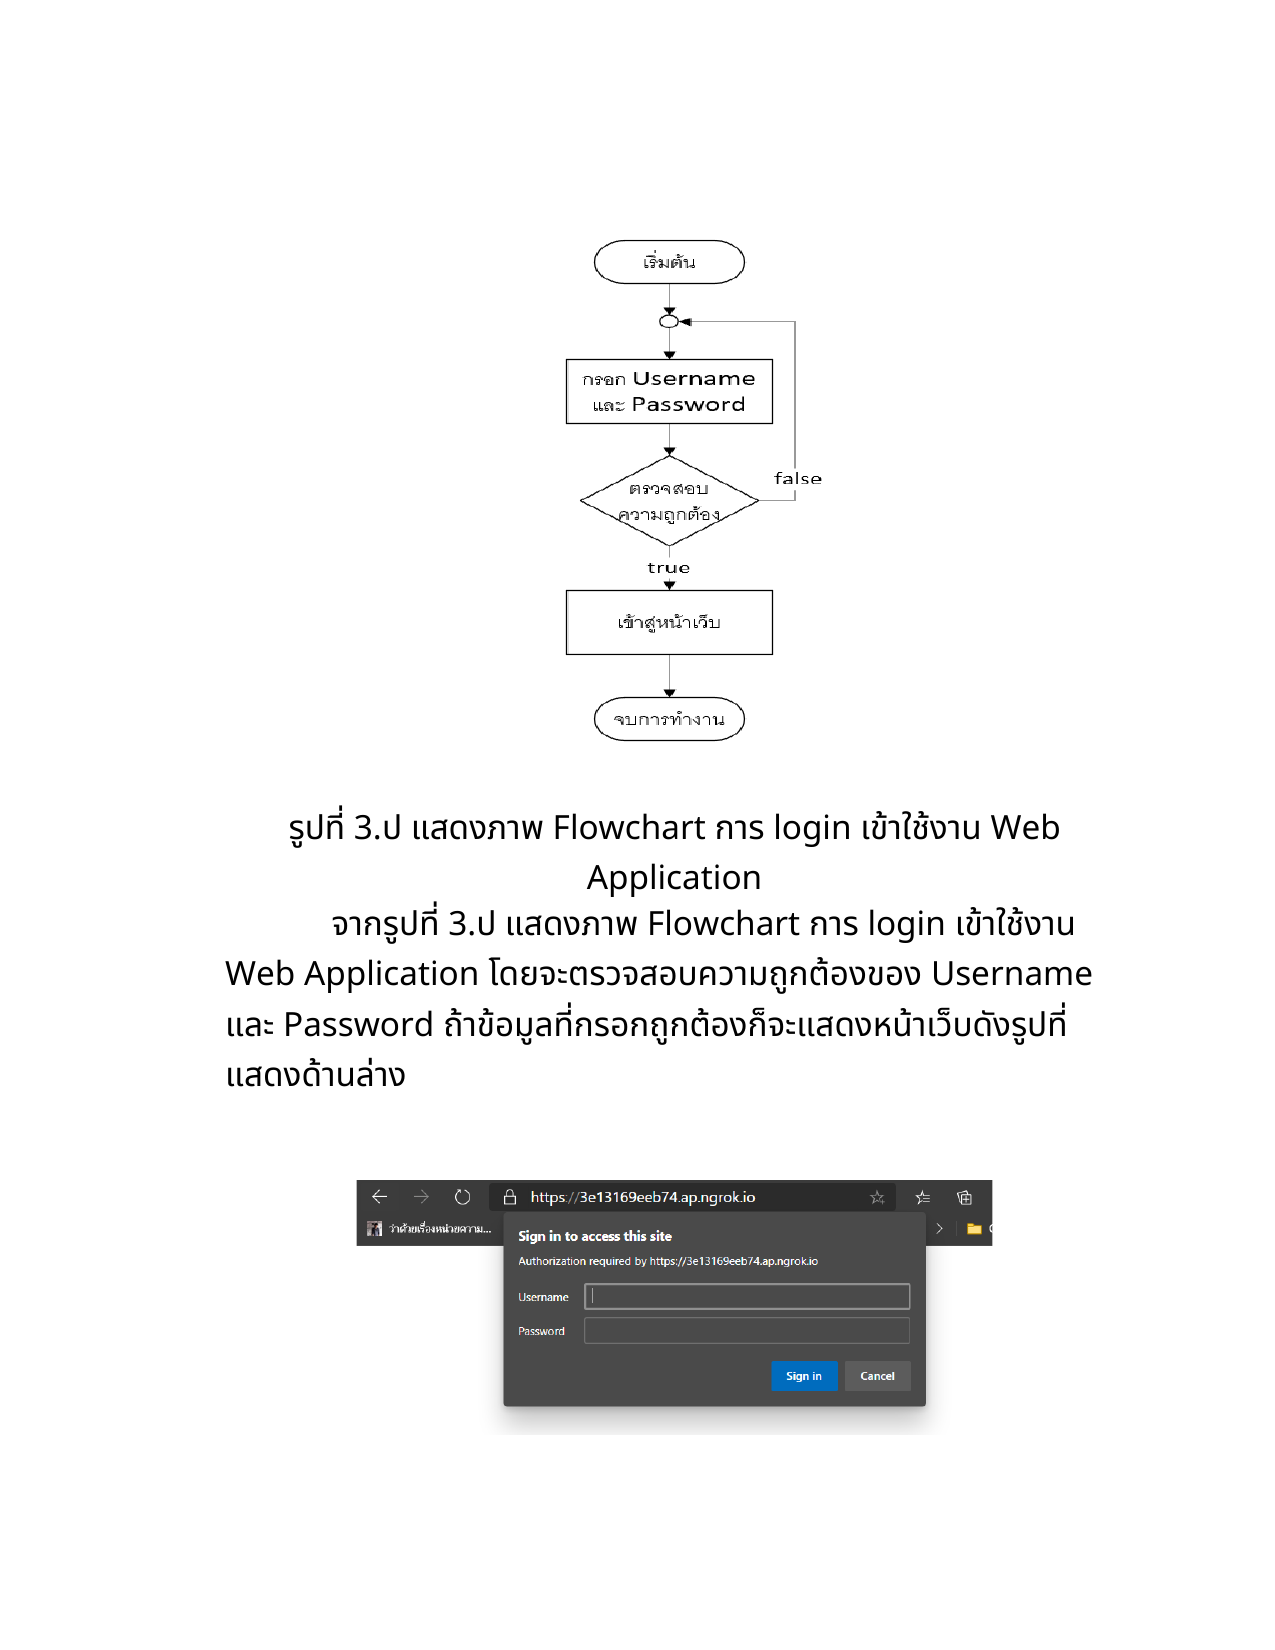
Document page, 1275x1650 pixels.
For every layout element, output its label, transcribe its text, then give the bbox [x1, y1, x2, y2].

picture [356, 1180, 993, 1435]
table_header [225, 1181, 1124, 1480]
picture [509, 225, 840, 758]
table_header รูปที่ 3.ป แสดงภาพ Flowchart การ login เข้าใช้งาน Web Application [225, 225, 1124, 899]
text จากรูปที่ 3.ป แสดงภาพ Flowchart การ login เข้าใช้งาน Web Application โดยจะตรวจสอบความถูกต้องของ Username และ Password ถ้าข้อมูลที่กรอกถูกต้องก็จะแสดงหน้าเว็บดังรูปที่แสดงด้านล่าง [225, 899, 1125, 1102]
